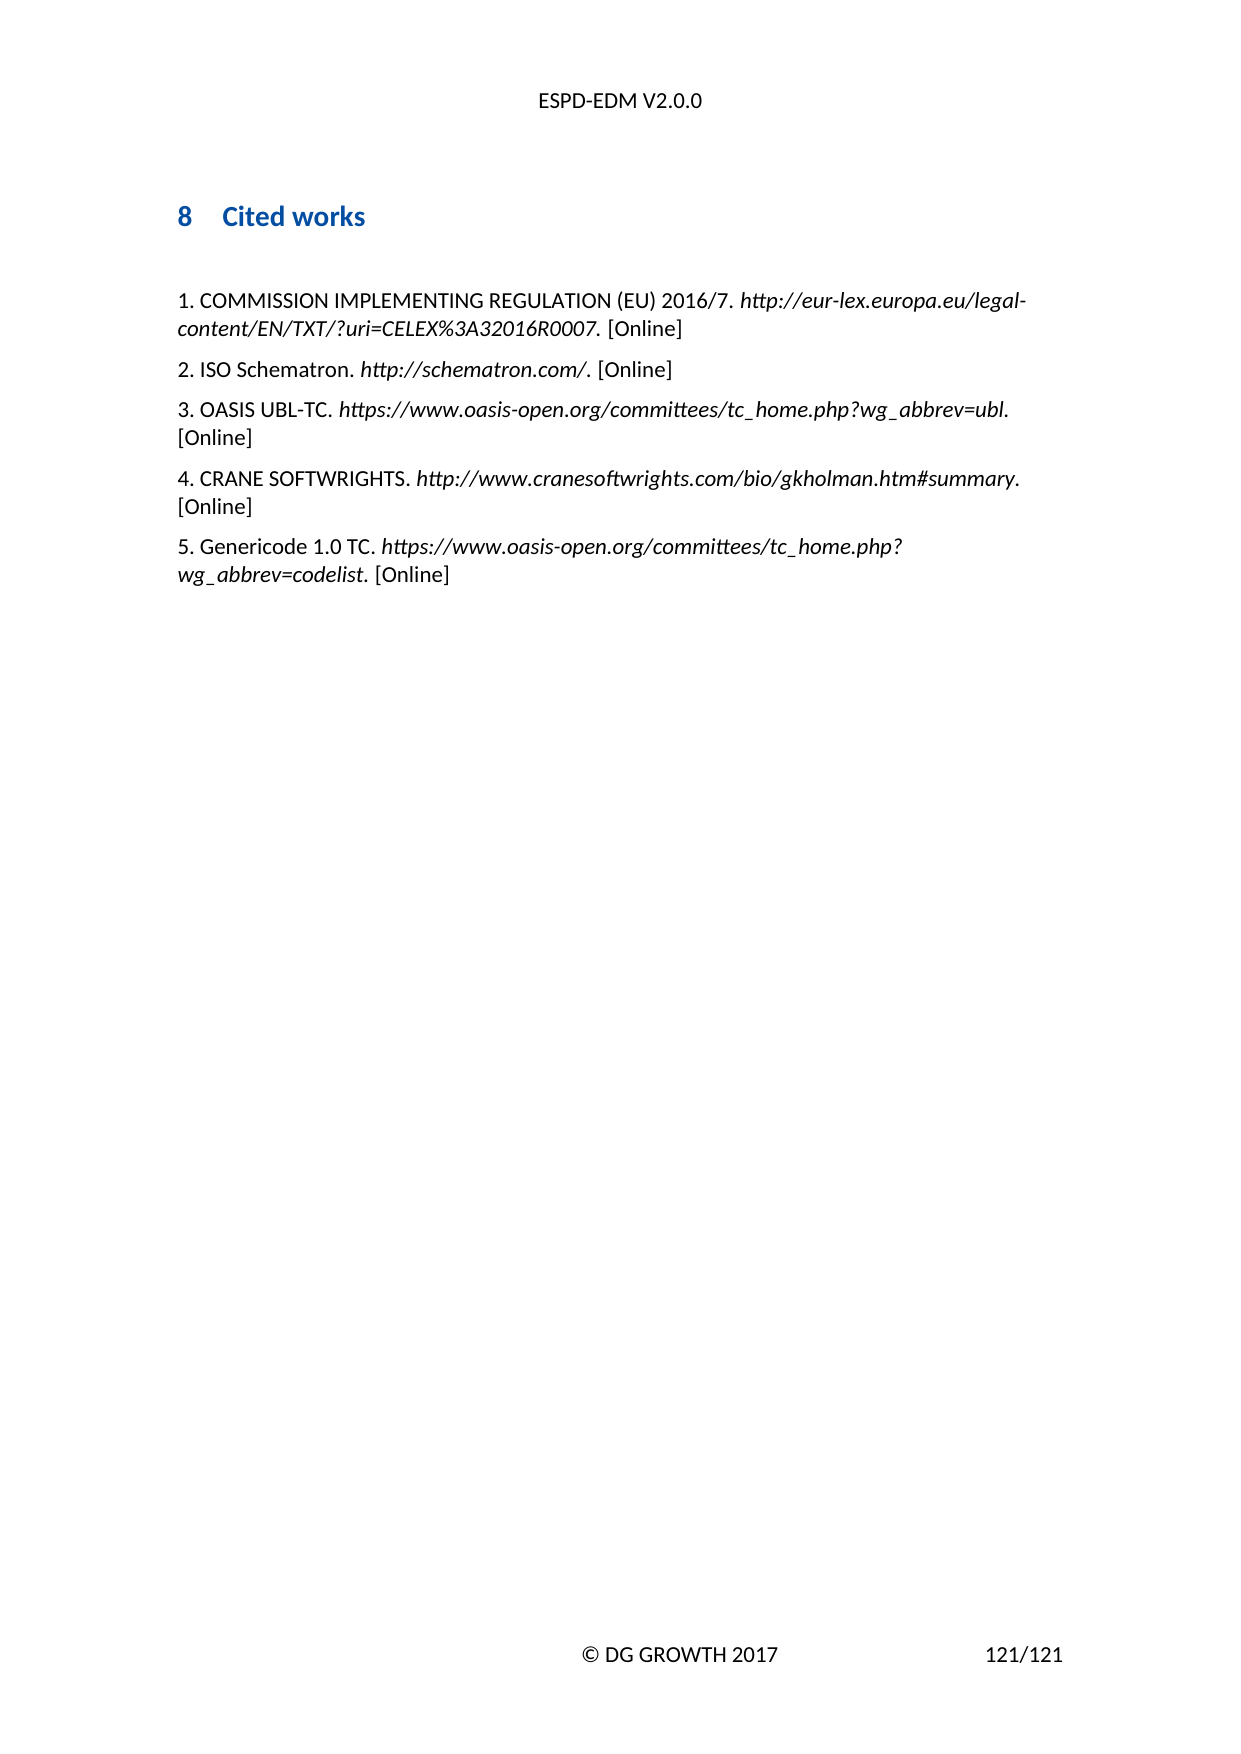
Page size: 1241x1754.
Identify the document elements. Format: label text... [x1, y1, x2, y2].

subtitle Cited works [177, 198, 1063, 233]
